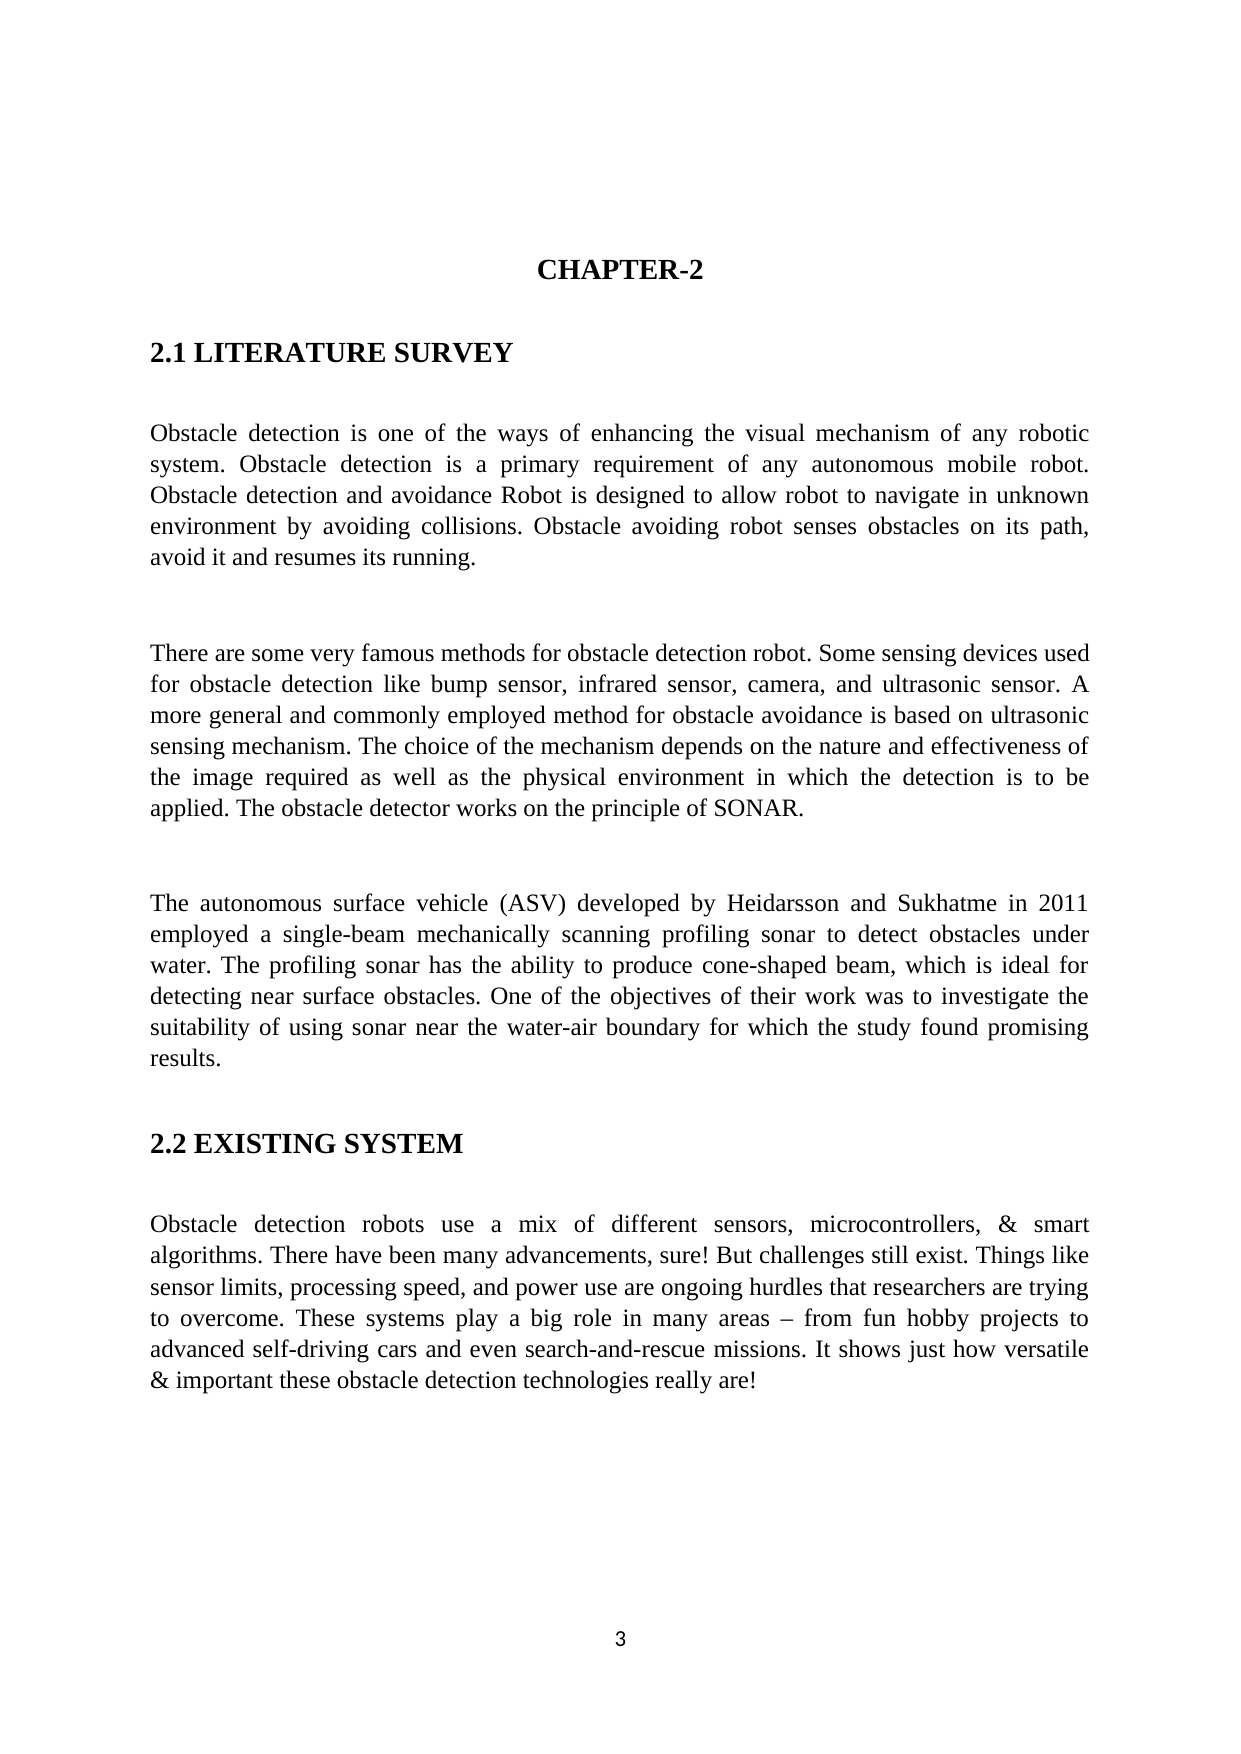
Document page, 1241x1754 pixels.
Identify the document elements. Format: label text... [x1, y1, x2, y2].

text Obstacle detection is one of the ways of enhancing the visual mechanism of any robotic system. Obstacle detection is a primary requirement of any autonomous mobile robot. Obstacle detection and avoidance Robot is designed to allow robot to navigate in unknown environment by avoiding collisions. Obstacle avoiding robot senses obstacles on its path, avoid it and resumes its running. [150, 418, 1090, 571]
subtitle 2.1 LITERATURE SURVEY [150, 335, 1090, 369]
text There are some very famous methods for obstacle detection robot. Some sensing devices used for obstacle detection like bump sensor, infrared sensor, camera, and ultrasonic sensor. A more general and commonly employed method for obstacle avoidance is based on ultrasonic sensing mechanism. The choice of the mechanism depends on the nature and effectiveness of the image required as well as the physical environment in which the detection is to be applied. The obstacle detector works on the principle of SONAR. [150, 638, 1090, 822]
subtitle CHAPTER-2 [150, 252, 1090, 286]
subtitle 2.2 EXISTING SYSTEM [150, 1126, 1090, 1160]
text Obstacle detection robots use a mix of different sensors, microcontrollers, & smart algorithms. There have been many advancements, sure! But challenges still exist. Things like sensor limits, processing speed, and power use are ongoing hurdles that researchers are trying to overcome. These systems play a big role in many areas – from fun hobby projects to advanced self-driving cars and even search-and-rescue missions. It shows just how versatile & important these obstacle detection technologies really are! [150, 1209, 1090, 1393]
text The autonomous surface vehicle (ASV) developed by Heidarsson and Sukhatme in 2011 employed a single-beam mechanically scanning profiling sonar to detect obstacles under water. The profiling sonar has the ability to produce cone-shaped beam, which is ideal for detecting near surface obstacles. One of the objectives of their work was to investigate the suitability of using sonar near the water-air boundary for which the study found promising results. [150, 888, 1090, 1072]
